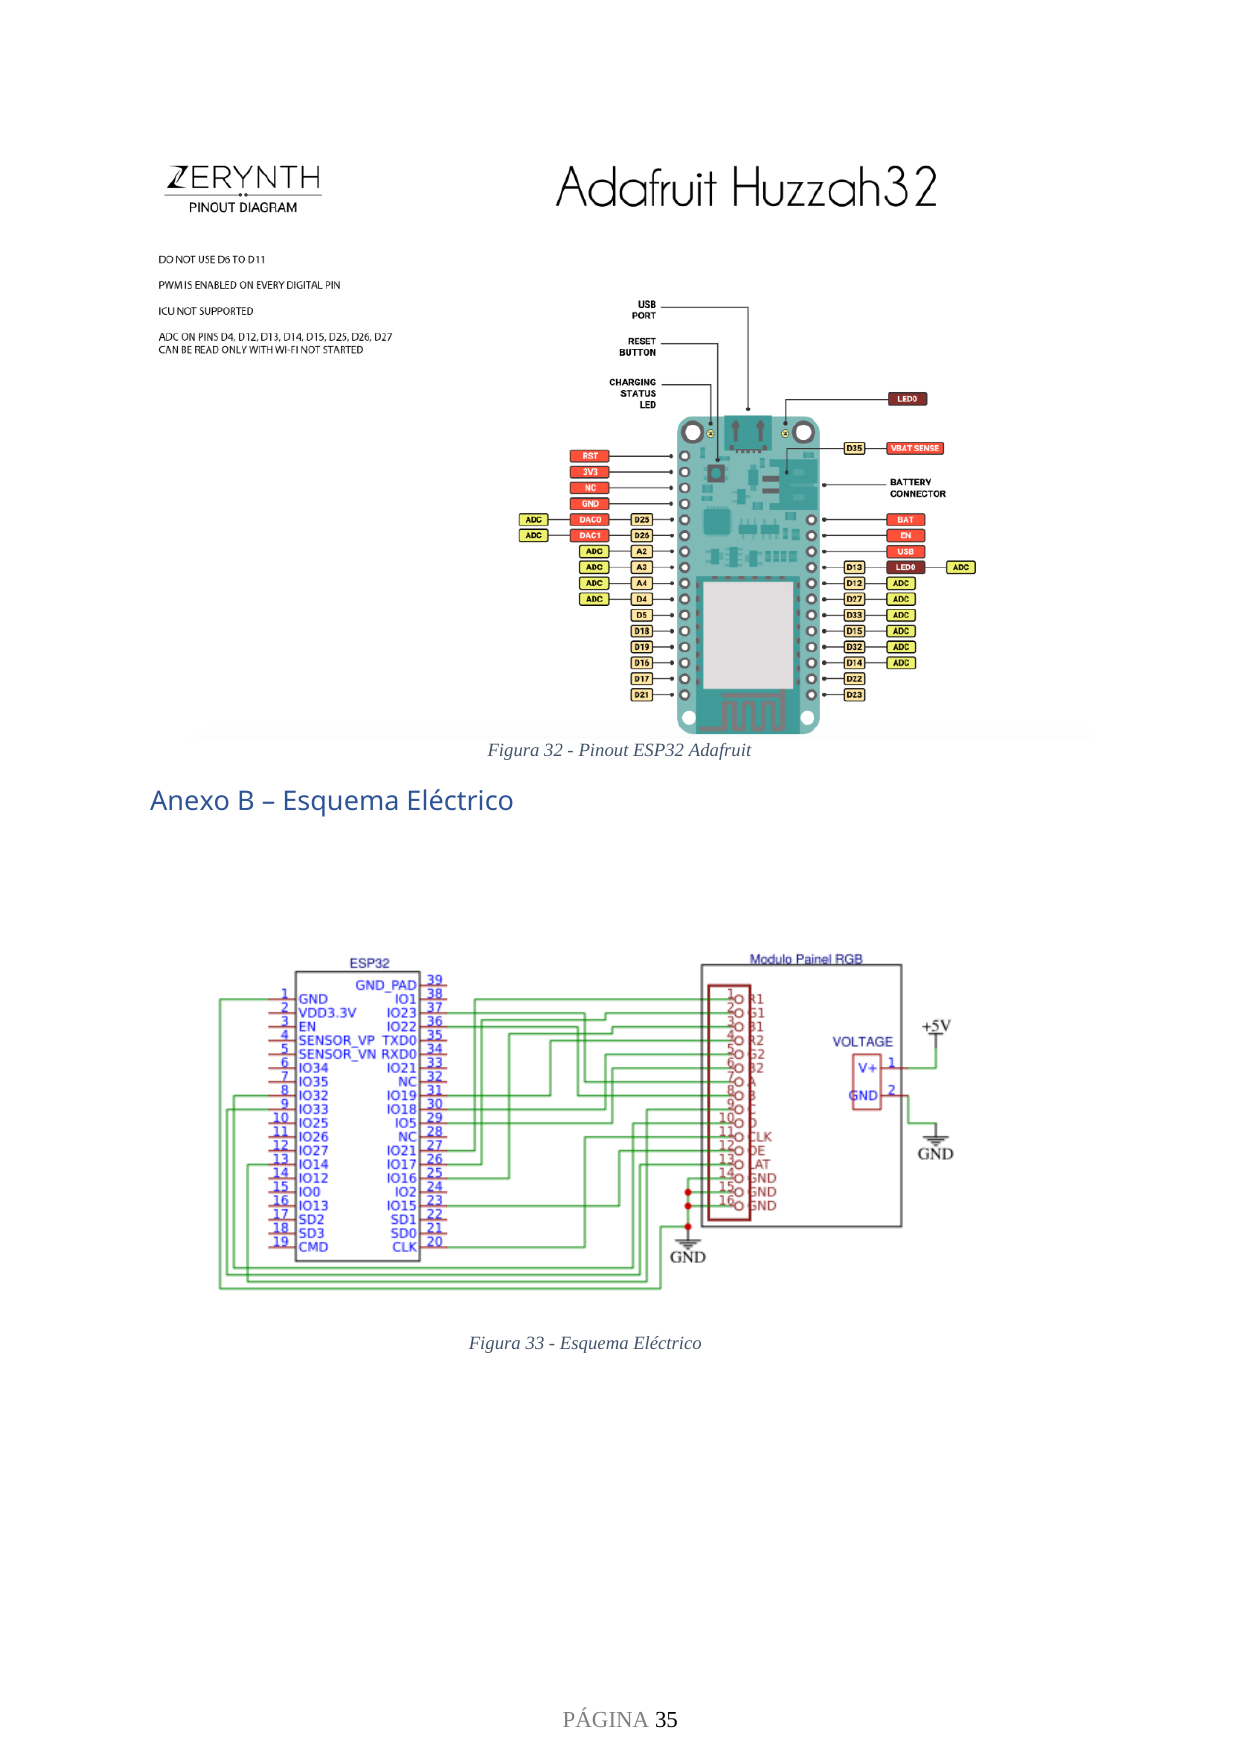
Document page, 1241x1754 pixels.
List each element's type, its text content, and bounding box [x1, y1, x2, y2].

subtitle Anexo B – Esquema Eléctrico [150, 781, 1090, 818]
picture [150, 149, 1090, 739]
picture [203, 939, 969, 1322]
